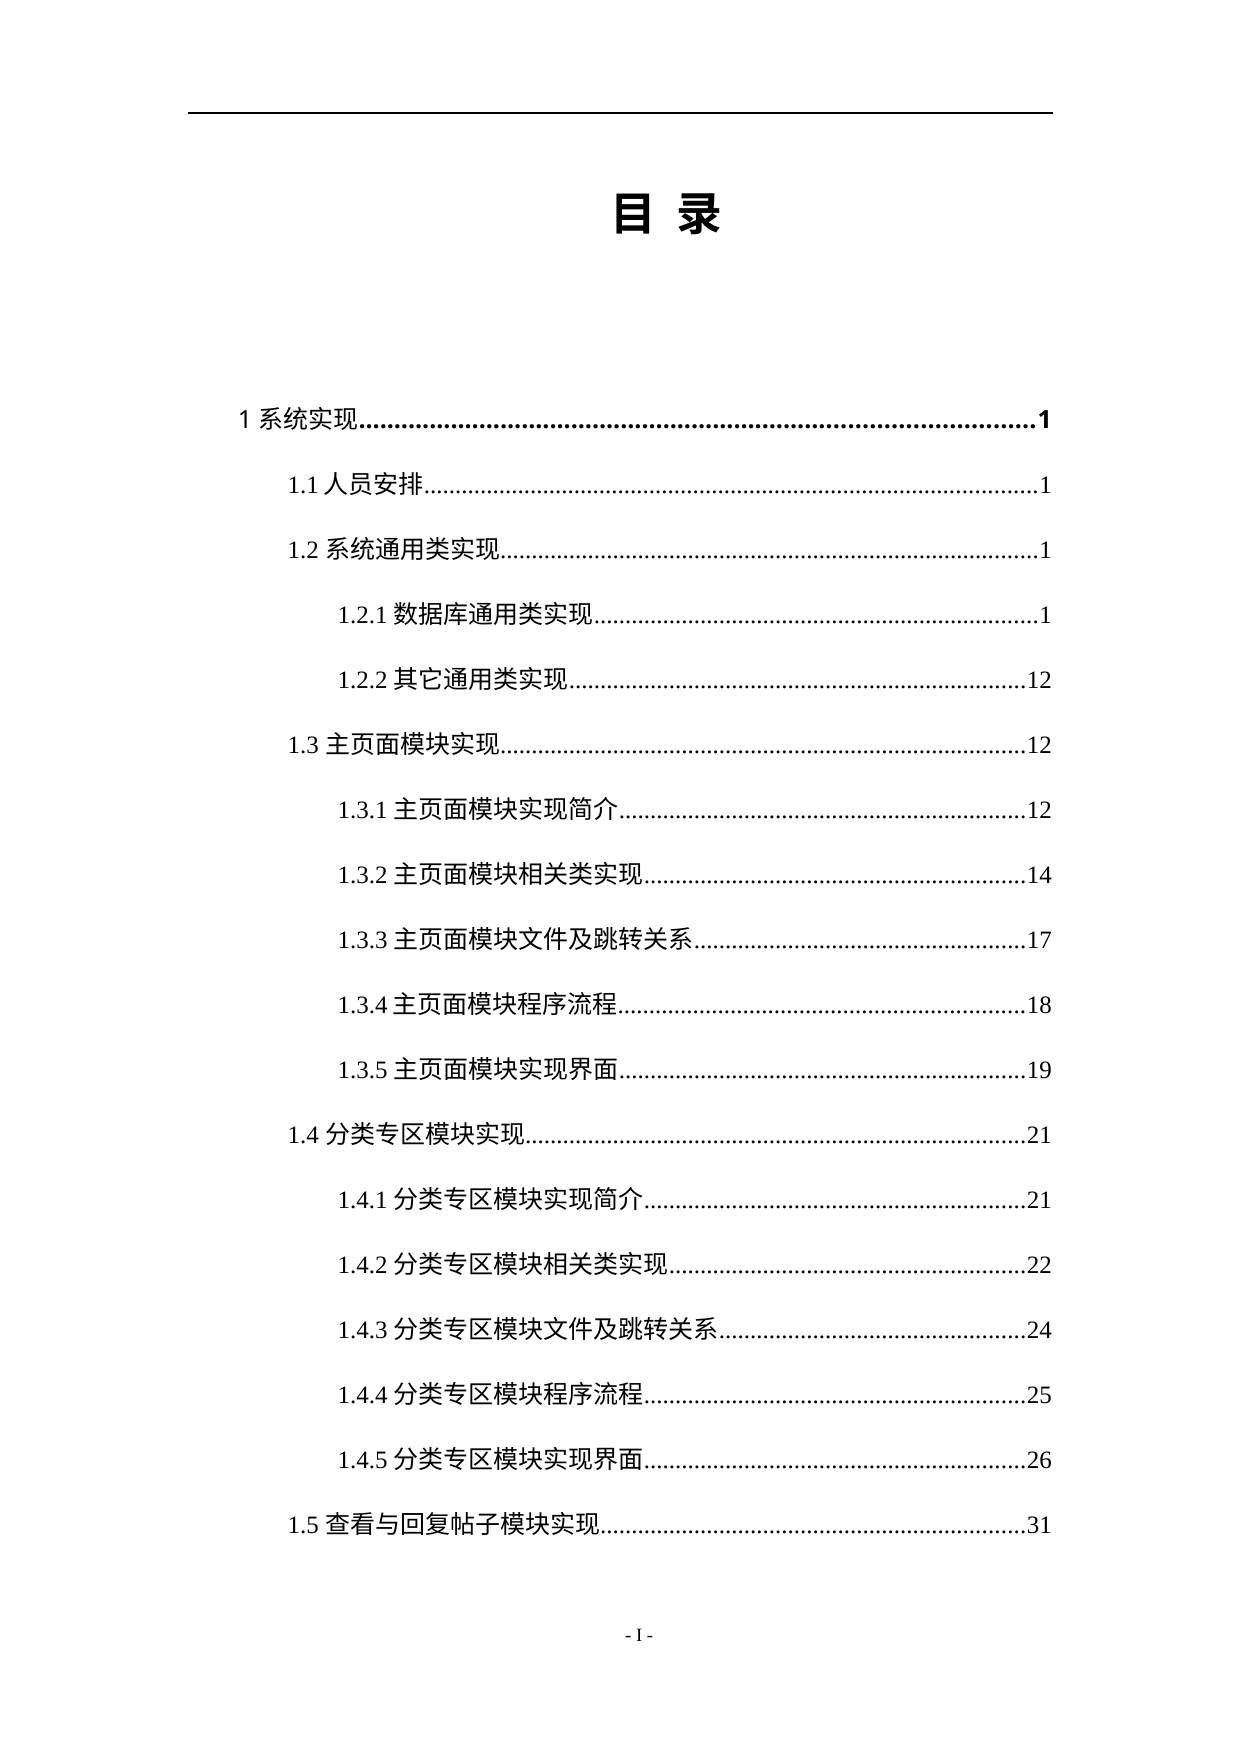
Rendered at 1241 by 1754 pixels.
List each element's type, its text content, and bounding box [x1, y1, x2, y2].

text 目 录 [187, 162, 1053, 259]
